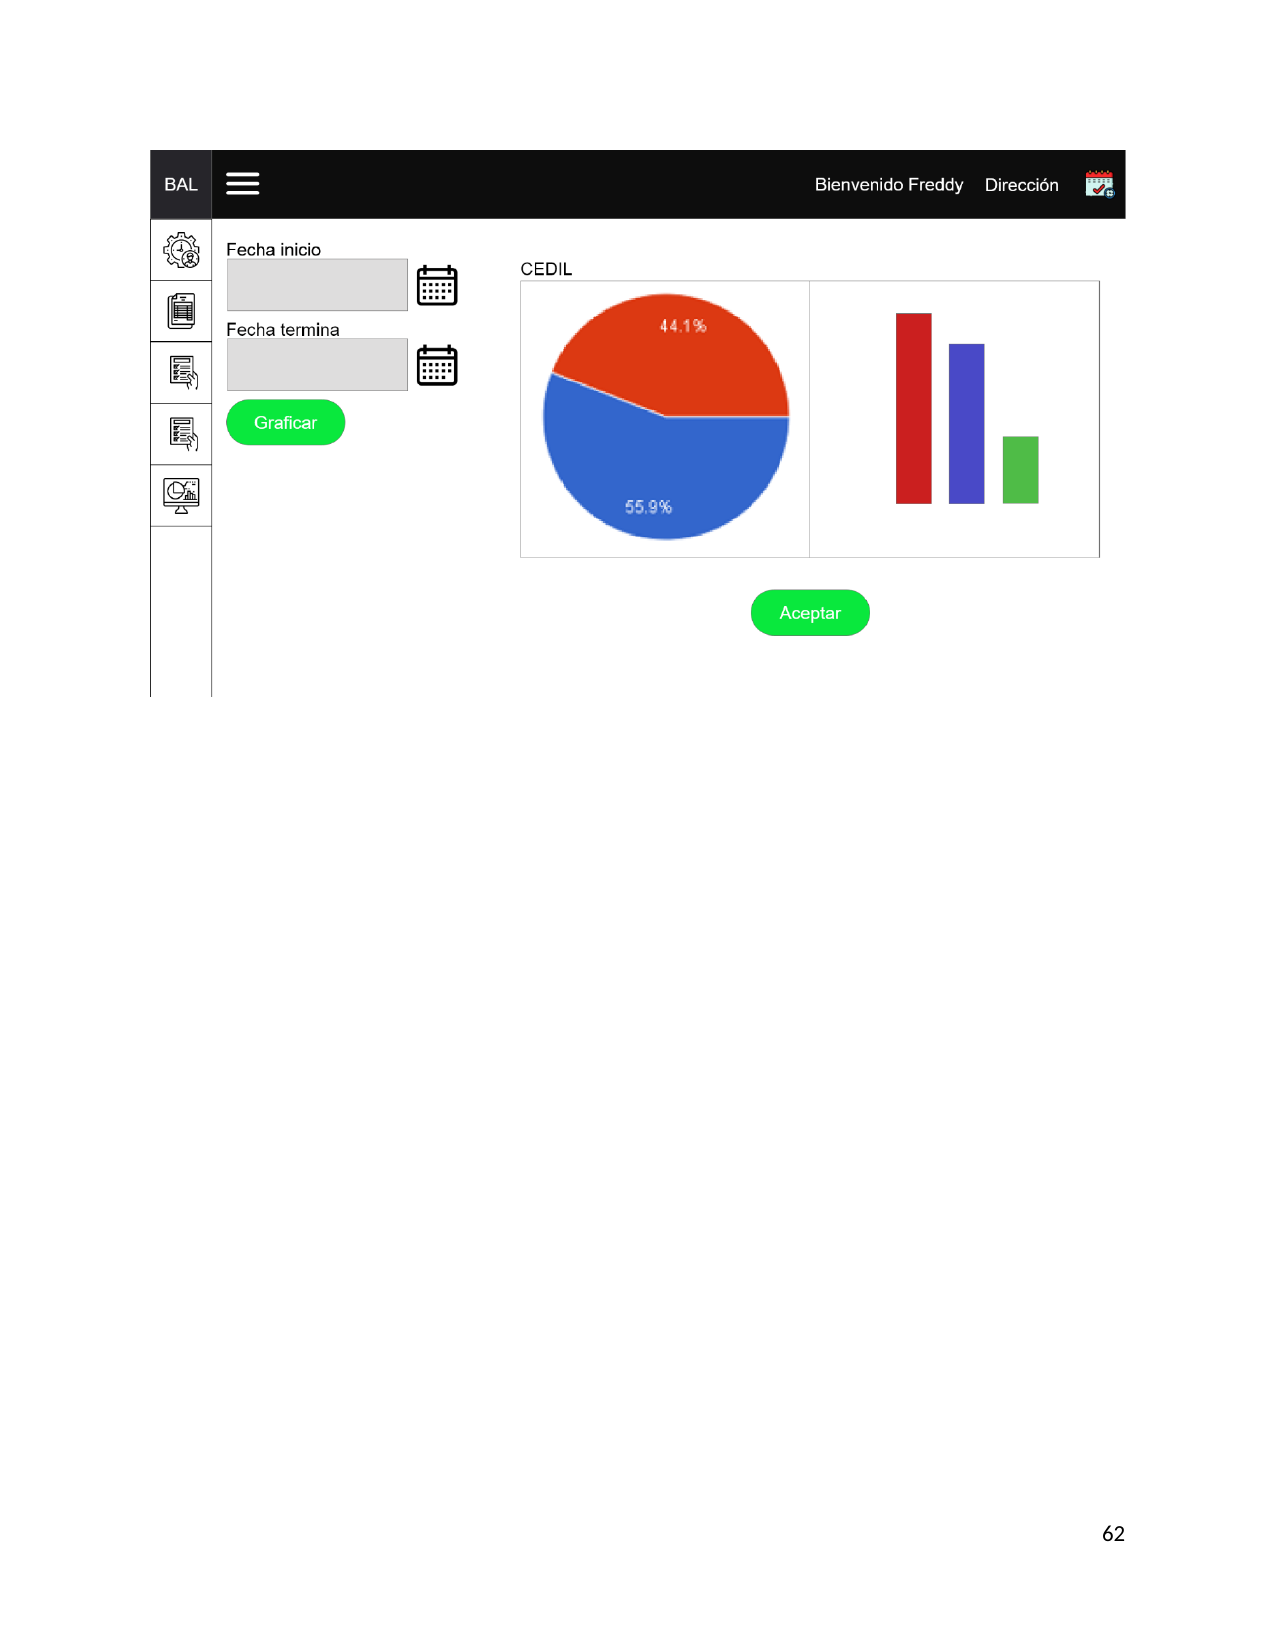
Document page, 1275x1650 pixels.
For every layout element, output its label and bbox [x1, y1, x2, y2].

picture [150, 150, 1126, 697]
